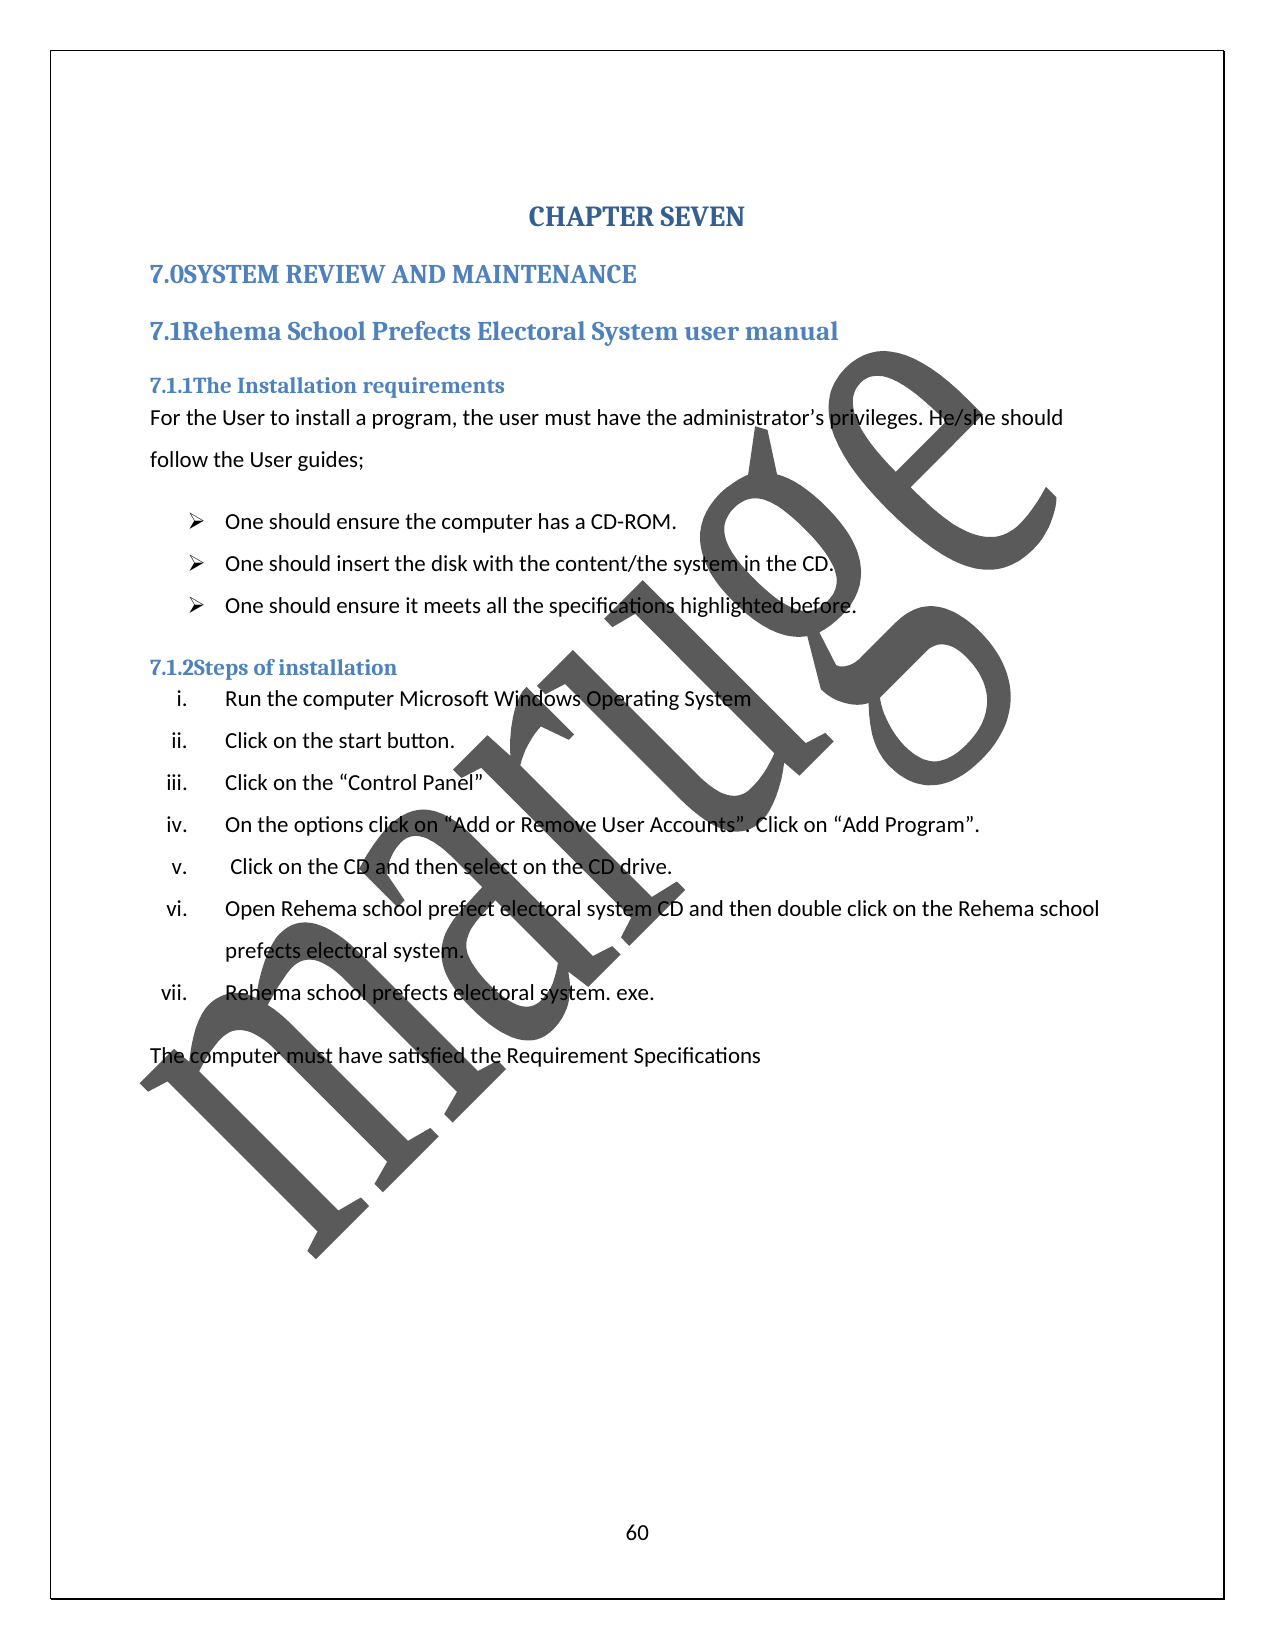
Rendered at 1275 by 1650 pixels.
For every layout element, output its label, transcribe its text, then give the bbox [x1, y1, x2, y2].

subtitle 7.1.2Steps of installation [150, 654, 1124, 681]
list Click on the “Control Panel” [187, 768, 1124, 796]
list One should ensure it meets all the specifications highlighted before. [187, 591, 1124, 619]
text The computer must have satisfied the Requirement Specifications [150, 1041, 1124, 1069]
list On the options click on “Add or Remove User Accounts”. Click on “Add Program”. [187, 810, 1124, 838]
subtitle 7.1.1The Installation requirements [150, 372, 1124, 399]
list Click on the CD and then select on the CD drive. [187, 852, 1124, 880]
list Rehema school prefects electoral system. exe. [187, 978, 1124, 1006]
list One should ensure the computer has a CD-ROM. [187, 507, 1124, 536]
text For the User to install a program, the user must have the administrator’s privileges. He/she should follow the User guides; [150, 403, 1124, 473]
list Open Rehema school prefect electoral system CD and then double click on the Rehema school prefects electoral system. [187, 894, 1124, 964]
subtitle 7.1Rehema School Prefects Electoral System user manual [150, 316, 1124, 347]
subtitle 7.0SYSTEM REVIEW AND MAINTENANCE [150, 259, 1124, 291]
subtitle CHAPTER SEVEN [150, 200, 1124, 233]
list Click on the start button. [187, 726, 1124, 754]
list Run the computer Microsoft Windows Operating System [187, 684, 1124, 712]
list One should insert the disk with the content/the system in the CD. [187, 549, 1124, 577]
